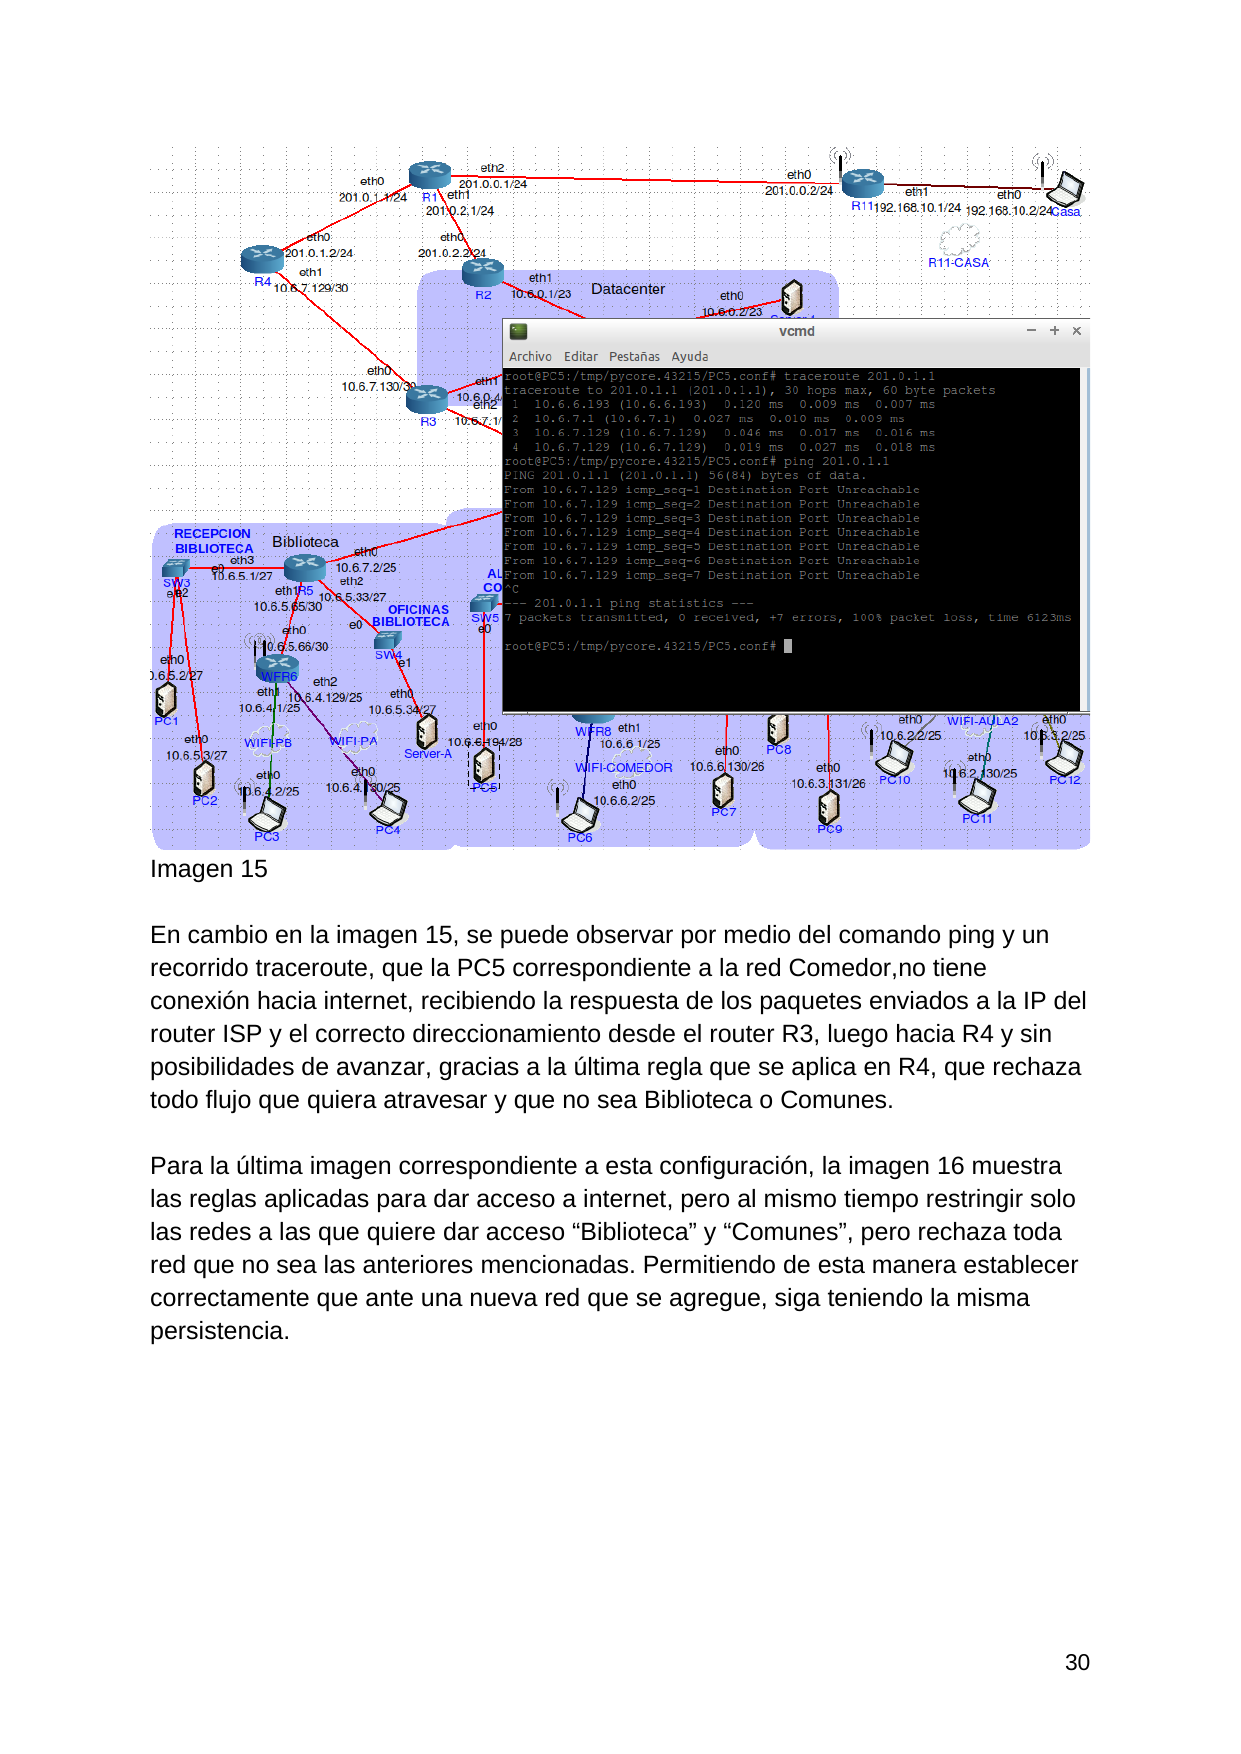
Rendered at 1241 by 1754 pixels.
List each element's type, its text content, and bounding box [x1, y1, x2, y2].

text Para la última imagen correspondiente a esta configuración, la imagen 16 muestra las reglas aplicadas para dar acceso a internet, pero al mismo tiempo restringir solo las redes a las que quiere dar acceso “Biblioteca” y “Comunes”, pero rechaza toda red que no sea las anteriores mencionadas. Permitiendo de esta manera establecer correctamente que ante una nueva red que se agregue, siga teniendo la misma persistencia. [150, 1151, 1090, 1344]
text Imagen 15 [150, 853, 1090, 882]
picture [150, 147, 1091, 850]
text En cambio en la imagen 15, se puede observar por medio del comando ping y un recorrido traceroute, que la PC5 correspondiente a la red Comedor,no tiene conexión hacia internet, recibiendo la respuesta de los paquetes enviados a la IP del router ISP y el correcto direccionamiento desde el router R3, luego hacia R4 y sin posibilidades de avanzar, gracias a la última regla que se aplica en R4, que rechaza todo flujo que quiera atravesar y que no sea Biblioteca o Comunes. [150, 919, 1090, 1113]
